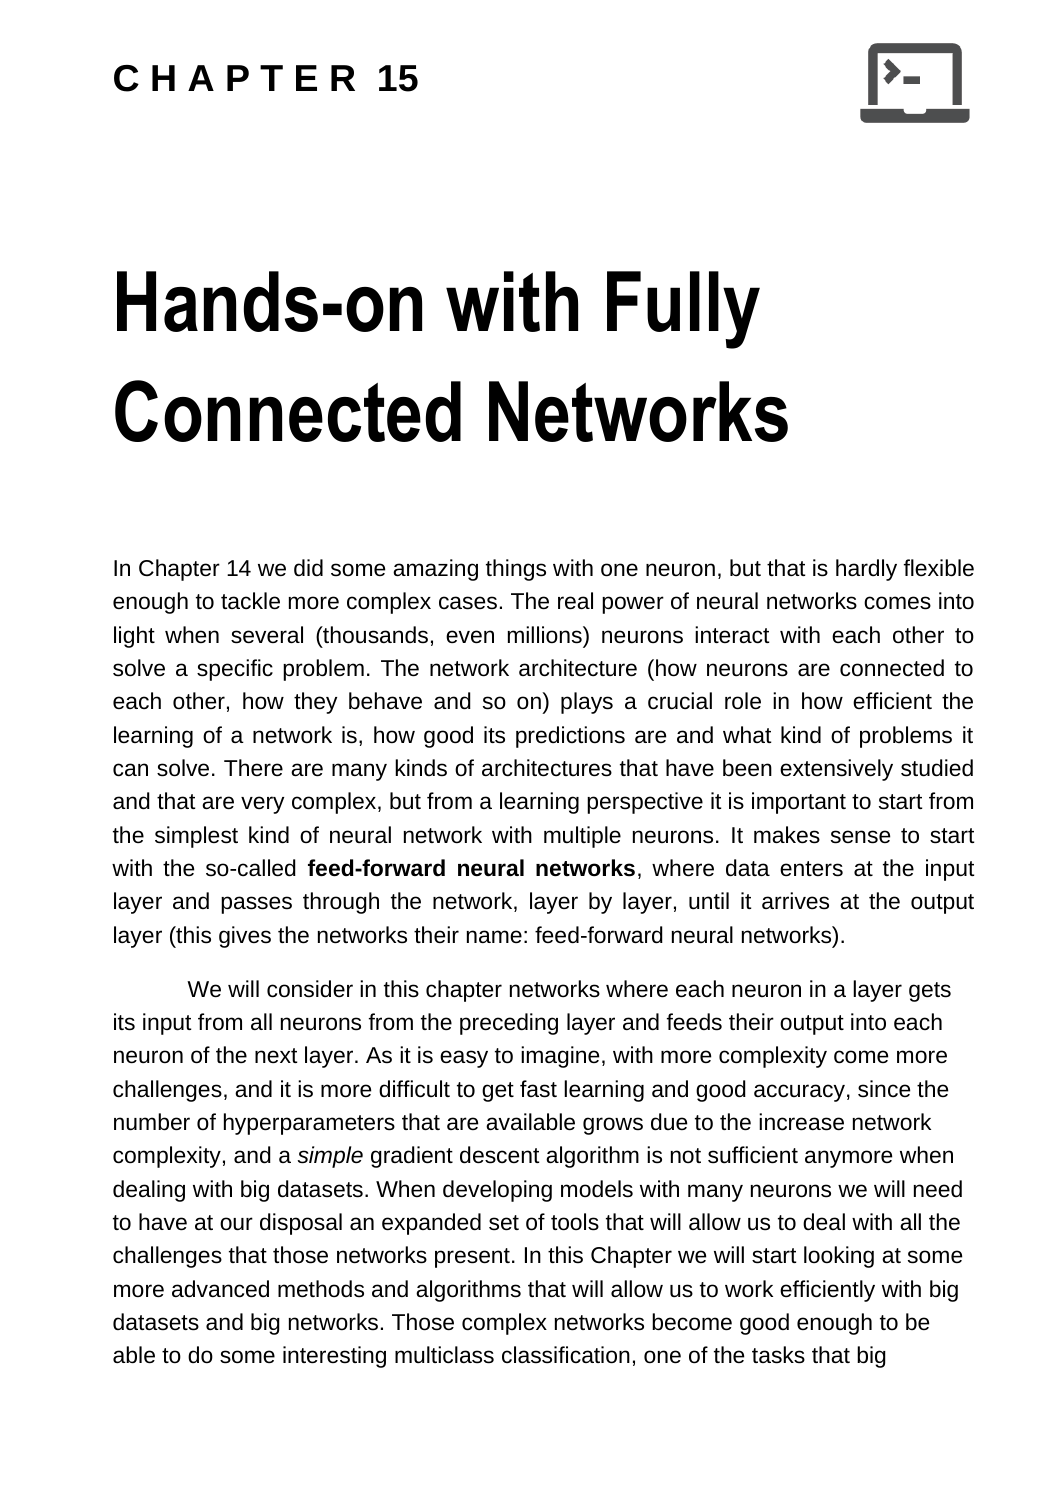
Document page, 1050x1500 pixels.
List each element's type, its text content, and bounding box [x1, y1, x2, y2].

title Hands-on with Fully Connected Networks [112, 253, 975, 459]
text In Chapter 14 we did some amazing things with one neuron, but that is hardly flexible enough to tackle more complex cases. The real power of neural networks comes into light when several (thousands, even millions) neurons interact with each other to solve a specific problem. The network architecture (how neurons are connected to each other, how they behave and so on) plays a crucial role in how efficient the learning of a network is, how good its predictions are and what kind of problems it can solve. There are many kinds of architectures that have been extensively studied and that are very complex, but from a learning perspective it is important to start from the simplest kind of neural network with multiple neurons. It makes sense to start with the so-called feed-forward neural networks, where data enters at the input layer and passes through the network, layer by layer, until it arrives at the output layer (this gives the networks their name: feed-forward neural networks). [112, 548, 975, 948]
picture [856, 34, 975, 129]
